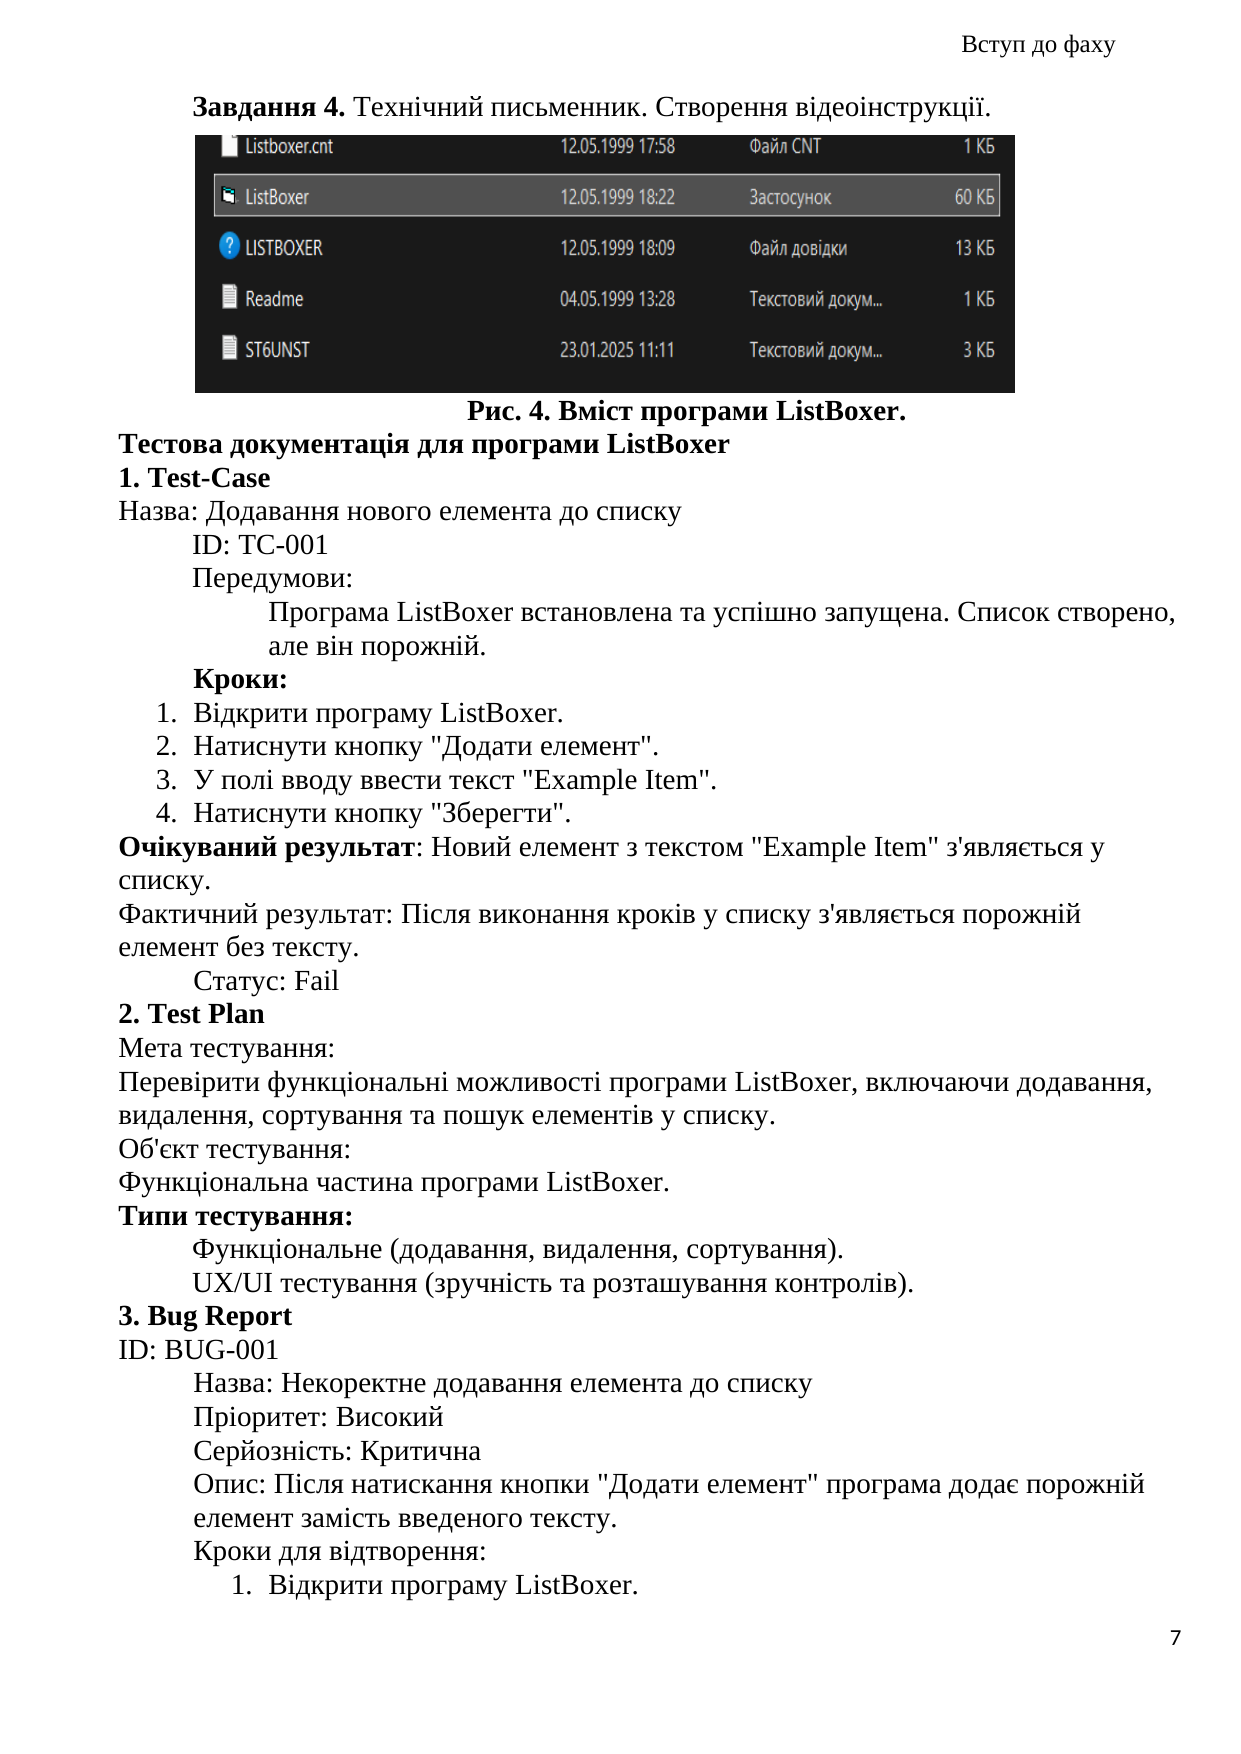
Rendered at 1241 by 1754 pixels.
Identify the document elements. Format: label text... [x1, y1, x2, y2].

text 3. Bug Report [118, 1298, 1181, 1332]
list Відкрити програму ListBoxer. [156, 695, 1181, 728]
text 1. Test-Case [118, 460, 1181, 493]
text Програма ListBoxer встановлена та успішно запущена. Список створено, але він порожній. [268, 594, 1181, 661]
text ID: BUG-001 [118, 1332, 1181, 1366]
text Кроки для відтворення: [193, 1533, 1181, 1567]
text Об'єкт тестування: [118, 1131, 1181, 1164]
text UX/UI тестування (зручність та розташування контролів). [118, 1265, 1181, 1298]
text Назва: Додавання нового елемента до списку [118, 493, 1181, 527]
list Відкрити програму ListBoxer. [231, 1567, 1181, 1600]
text Передумови: [118, 561, 1181, 594]
list Натиснути кнопку "Додати елемент". [156, 728, 1181, 762]
list Натиснути кнопку "Зберегти". [156, 795, 1181, 829]
text Завдання 4. Технічний письменник. Створення відеоінструкції. [118, 89, 1181, 122]
text ID: TC-001 [118, 527, 1181, 561]
text Назва: Некоректне додавання елемента до списку [193, 1366, 1181, 1399]
text Пріоритет: Високий [193, 1399, 1181, 1433]
text Типи тестування: [118, 1198, 1181, 1231]
text Очікуваний результат: Новий елемент з текстом "Example Item" з'являється у списку. [118, 829, 1181, 896]
text Статус: Fail [193, 963, 1181, 997]
text Перевірити функціональні можливості програми ListBoxer, включаючи додавання, видалення, сортування та пошук елементів у списку. [118, 1064, 1181, 1131]
text Тестова документація для програми ListBoxer [118, 426, 1181, 460]
picture [195, 135, 1015, 393]
text 2. Test Plan [118, 997, 1181, 1030]
text Мета тестування: [118, 1030, 1181, 1064]
text Опис: Після натискання кнопки "Додати елемент" програма додає порожній елемент замість введеного тексту. [193, 1466, 1181, 1533]
text Функціональне (додавання, видалення, сортування). [118, 1231, 1181, 1265]
text Фактичний результат: Після виконання кроків у списку з'являється порожній елемент без тексту. [118, 896, 1181, 963]
text Серйозність: Критична [193, 1433, 1181, 1466]
list У полі вводу ввести текст "Example Item". [156, 762, 1181, 795]
text Кроки: [193, 661, 1181, 695]
text Функціональна частина програми ListBoxer. [118, 1164, 1181, 1198]
